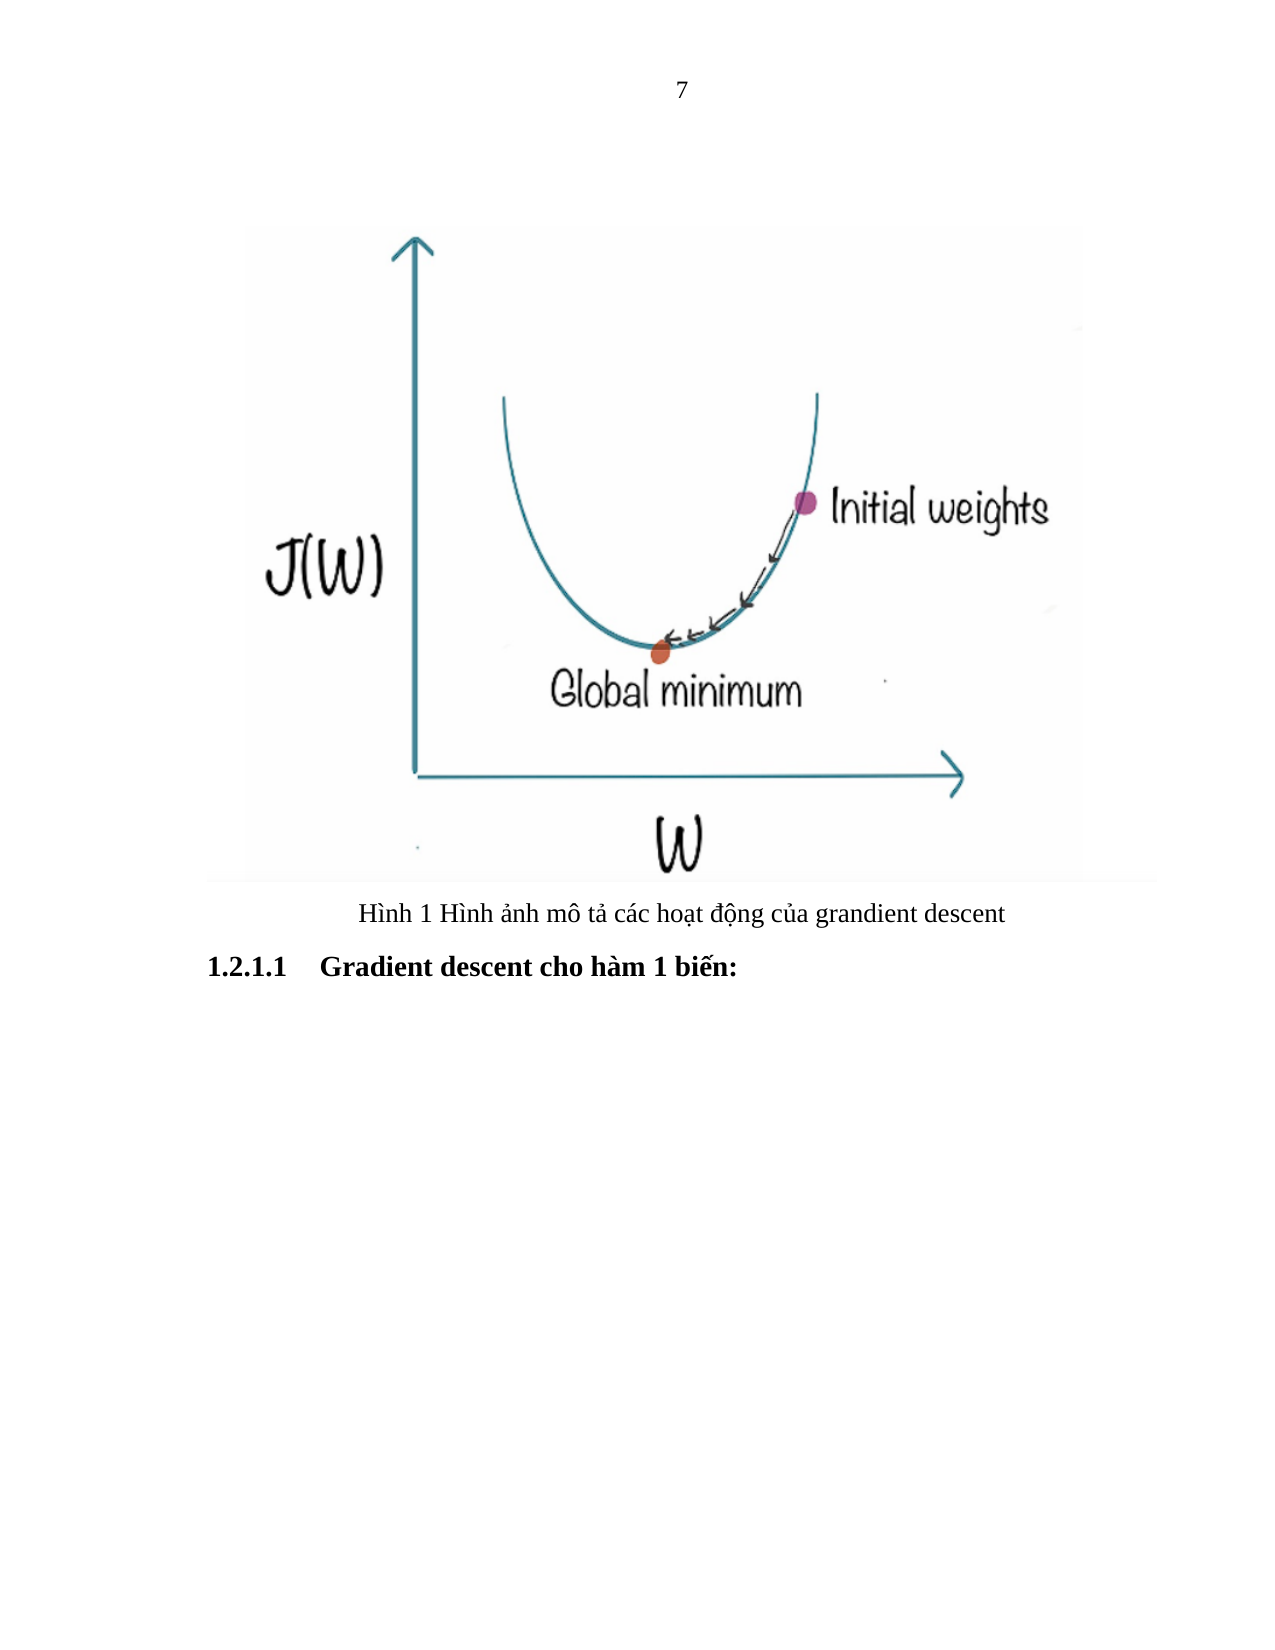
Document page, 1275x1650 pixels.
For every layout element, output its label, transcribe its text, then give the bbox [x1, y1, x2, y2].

list Gradient descent cho hàm 1 biến: [207, 949, 1157, 983]
picture [206, 206, 1157, 882]
